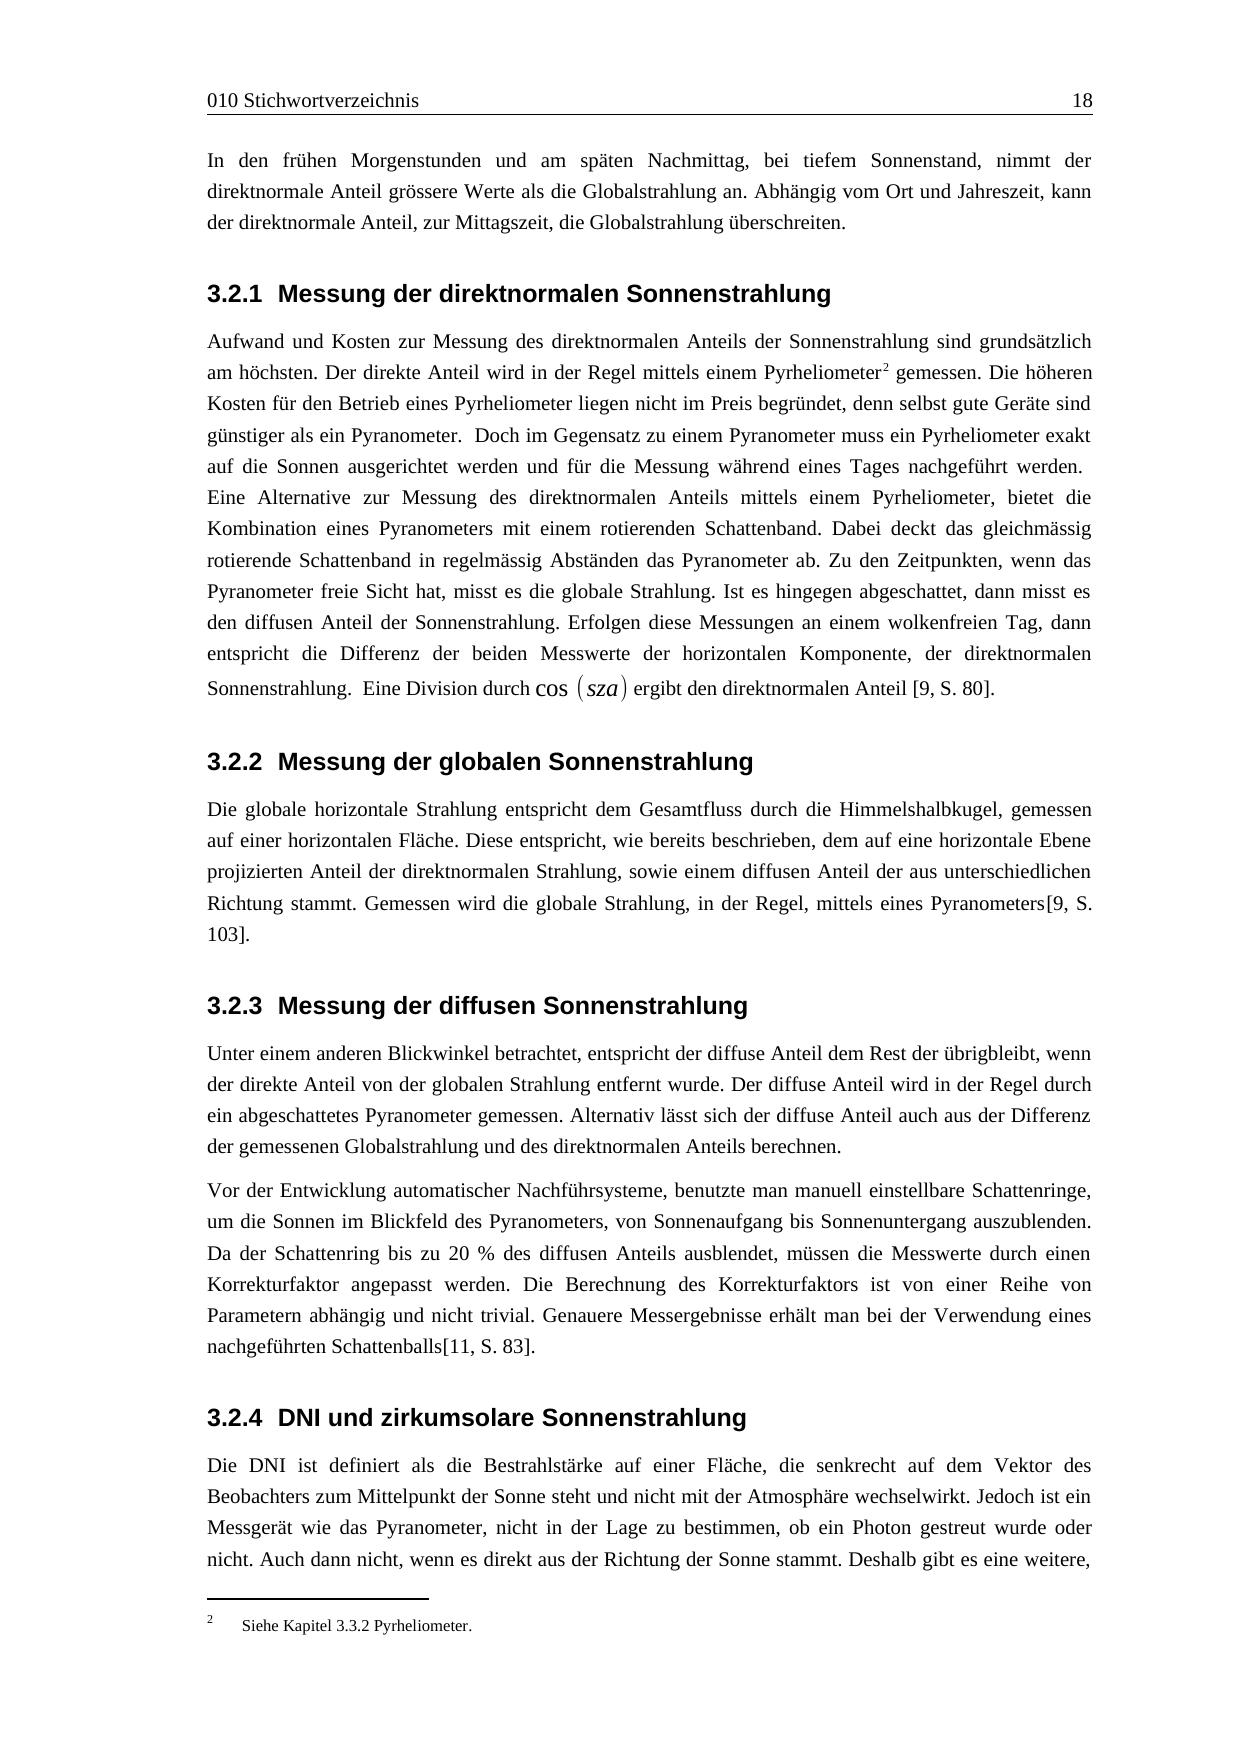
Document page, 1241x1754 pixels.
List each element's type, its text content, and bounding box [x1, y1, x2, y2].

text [207, 1453, 1093, 1571]
text Unter einem anderen Blickwinkel betrachtet, entspricht der diffuse Anteil dem Rest der übrigbleibt, wenn der direkte Anteil von der globalen Strahlung entfernt wurde. Der diffuse Anteil wird in der Regel durch ein abgeschattetes Pyranometer gemessen. Alternativ lässt sich der diffuse Anteil auch aus der Differenz der gemessenen Globalstrahlung und des direktnormalen Anteils berechnen. [207, 1041, 1093, 1158]
subtitle Messung der diffusen Sonnenstrahlung [207, 991, 1093, 1019]
subtitle Messung der direktnormalen Sonnenstrahlung [207, 279, 1093, 308]
subtitle DNI und zirkumsolare Sonnenstrahlung [207, 1403, 1093, 1432]
text Aufwand und Kosten zur Messung des direktnormalen Anteils der Sonnenstrahlung sind grundsätzlich am höchsten. Der direkte Anteil wird in der Regel mittels einem Pyrheliometer gemessen. Die höheren Kosten für den Betrieb eines Pyrheliometer liegen nicht im Preis begründet, denn selbst gute Geräte sind günstiger als ein Pyranometer. Doch im Gegensatz zu einem Pyranometer muss ein Pyrheliometer exakt auf die Sonnen ausgerichtet werden und für die Messung während eines Tages nachgeführt werden. Eine Alternative zur Messung des direktnormalen Anteils mittels einem Pyrheliometer, bietet die Kombination eines Pyranometers mit einem rotierenden Schattenband. Dabei deckt das gleichmässig rotierende Schattenband in regelmässig Abständen das Pyranometer ab. Zu den Zeitpunkten, wenn das Pyranometer freie Sicht hat, misst es die globale Strahlung. Ist es hingegen abgeschattet, dann misst es den diffusen Anteil der Sonnenstrahlung. Erfolgen diese Messungen an einem wolkenfreien Tag, dann entspricht die Differenz der beiden Messwerte der horizontalen Komponente, der direktnormalen Sonnenstrahlung. Eine Division durch ergibt den direktnormalen Anteil [9, S. 80]. [207, 329, 1093, 702]
text In den frühen Morgenstunden und am späten Nachmittag, bei tiefem Sonnenstand, nimmt der direktnormale Anteil grössere Werte als die Globalstrahlung an. Abhängig vom Ort und Jahreszeit, kann der direktnormale Anteil, zur Mittagszeit, die Globalstrahlung überschreiten. [207, 148, 1093, 234]
text Vor der Entwicklung automatischer Nachführsysteme, benutzte man manuell einstellbare Schattenringe, um die Sonnen im Blickfeld des Pyranometers, von Sonnenaufgang bis Sonnenuntergang auszublenden. Da der Schattenring bis zu 20 % des diffusen Anteils ausblendet, müssen die Messwerte durch einen Korrekturfaktor angepasst werden. Die Berechnung des Korrekturfaktors ist von einer Reihe von Parametern abhängig und nicht trivial. Genauere Messergebnisse erhält man bei der Verwendung eines nachgeführten Schattenballs[11, S. 83]. [207, 1178, 1093, 1358]
subtitle Messung der globalen Sonnenstrahlung [207, 747, 1093, 776]
text Die globale horizontale Strahlung entspricht dem Gesamtfluss durch die Himmelshalbkugel, gemessen auf einer horizontalen Fläche. Diese entspricht, wie bereits beschrieben, dem auf eine horizontale Ebene projizierten Anteil der direktnormalen Strahlung, sowie einem diffusen Anteil der aus unterschiedlichen Richtung stammt. Gemessen wird die globale Strahlung, in der Regel, mittels eines Pyranometers[9, S. 103]. [207, 797, 1093, 946]
